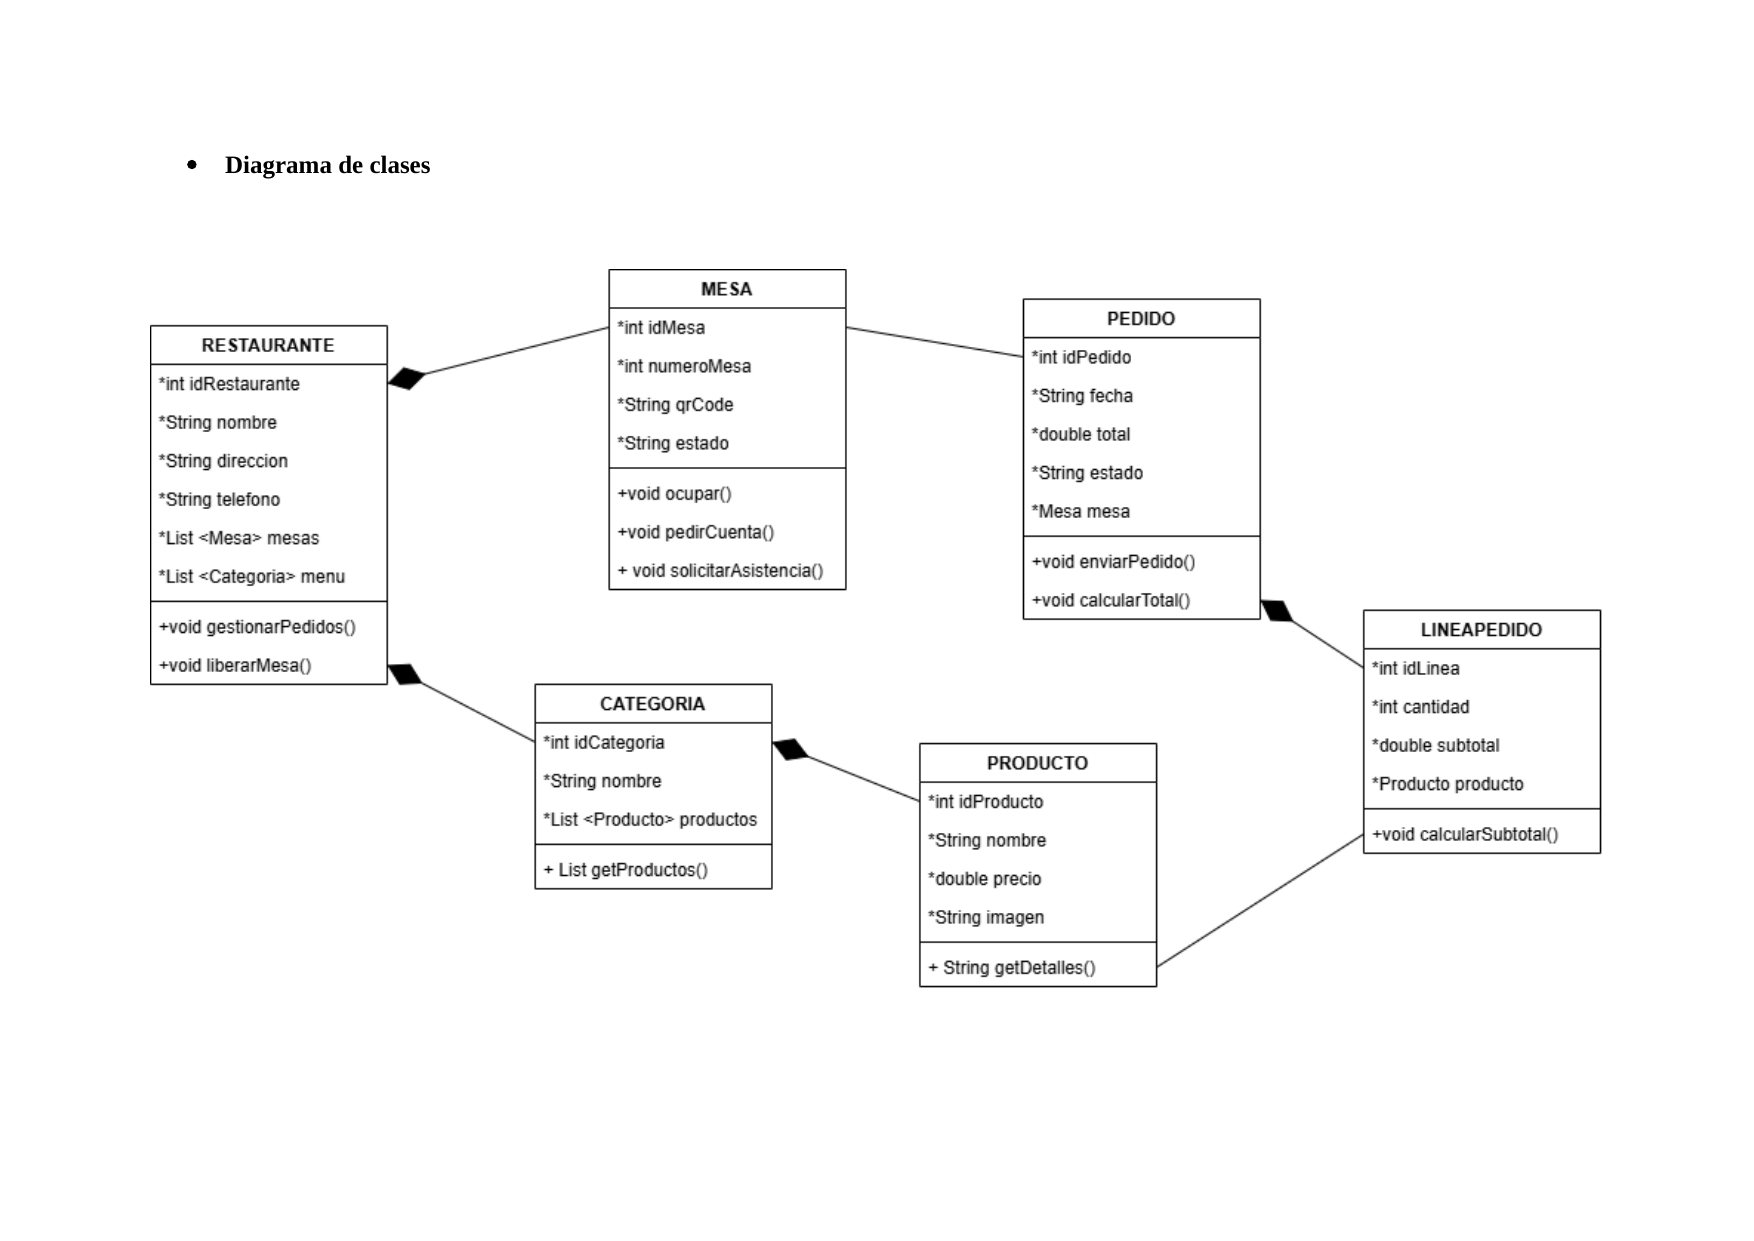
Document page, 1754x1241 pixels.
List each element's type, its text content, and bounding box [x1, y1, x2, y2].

list Diagrama de clases [187, 150, 1604, 179]
picture [150, 269, 1603, 992]
